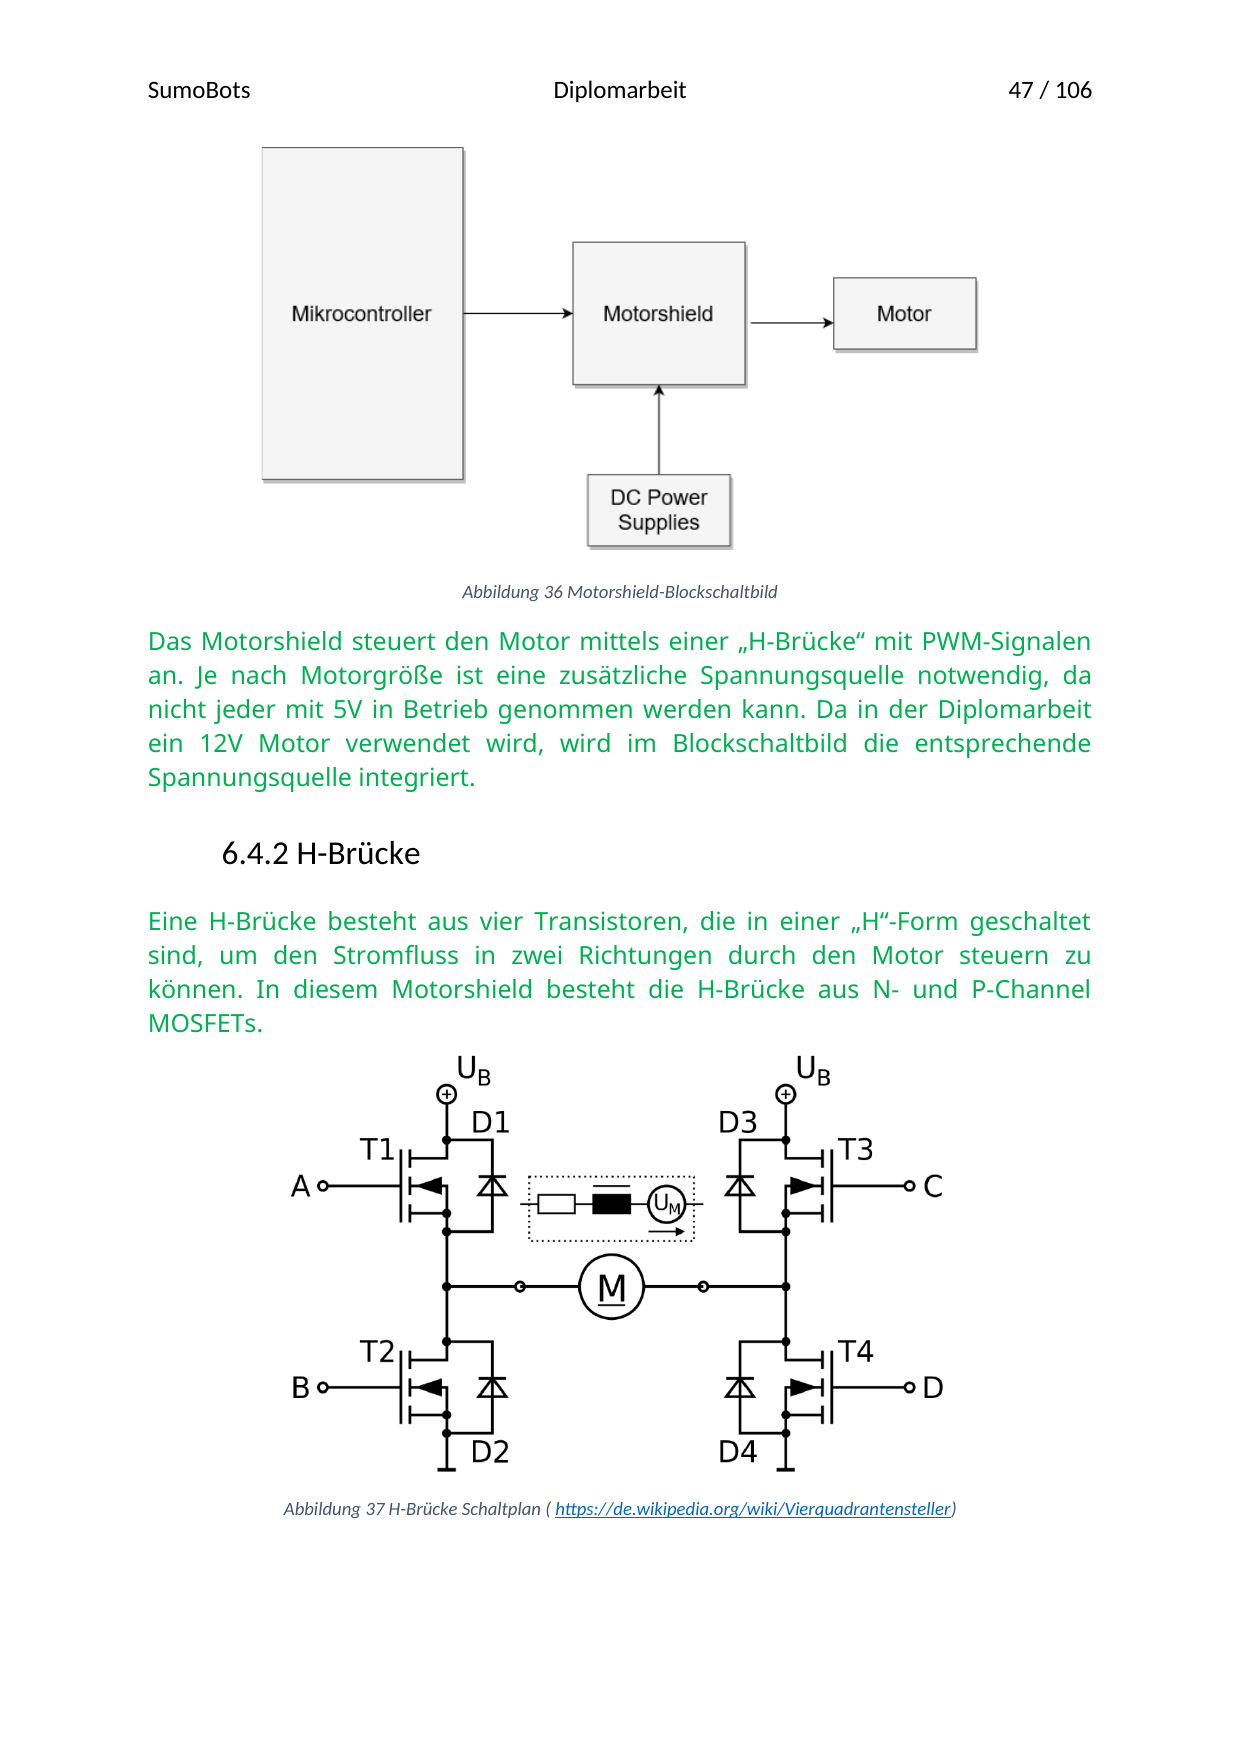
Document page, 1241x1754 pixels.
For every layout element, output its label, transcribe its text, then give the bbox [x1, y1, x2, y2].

text Eine H-Brücke besteht aus vier Transistoren, die in einer „H“-Form geschaltet sind, um den Stromfluss in zwei Richtungen durch den Motor steuern zu können. In diesem Motorshield besteht die H-Brücke aus N- und P-Channel MOSFETs. [148, 903, 1093, 1039]
subtitle H-Brücke [221, 832, 1093, 873]
picture [263, 1039, 978, 1497]
text Das Motorshield steuert den Motor mittels einer „H-Brücke“ mit PWM-Signalen an. Je nach Motorgröße ist eine zusätzliche Spannungsquelle notwendig, da nicht jeder mit 5V in Betrieb genommen werden kann. Da in der Diplomarbeit ein 12V Motor verwendet wird, wird im Blockschaltbild die entsprechende Spannungsquelle integriert. [148, 623, 1093, 794]
picture [261, 147, 979, 550]
